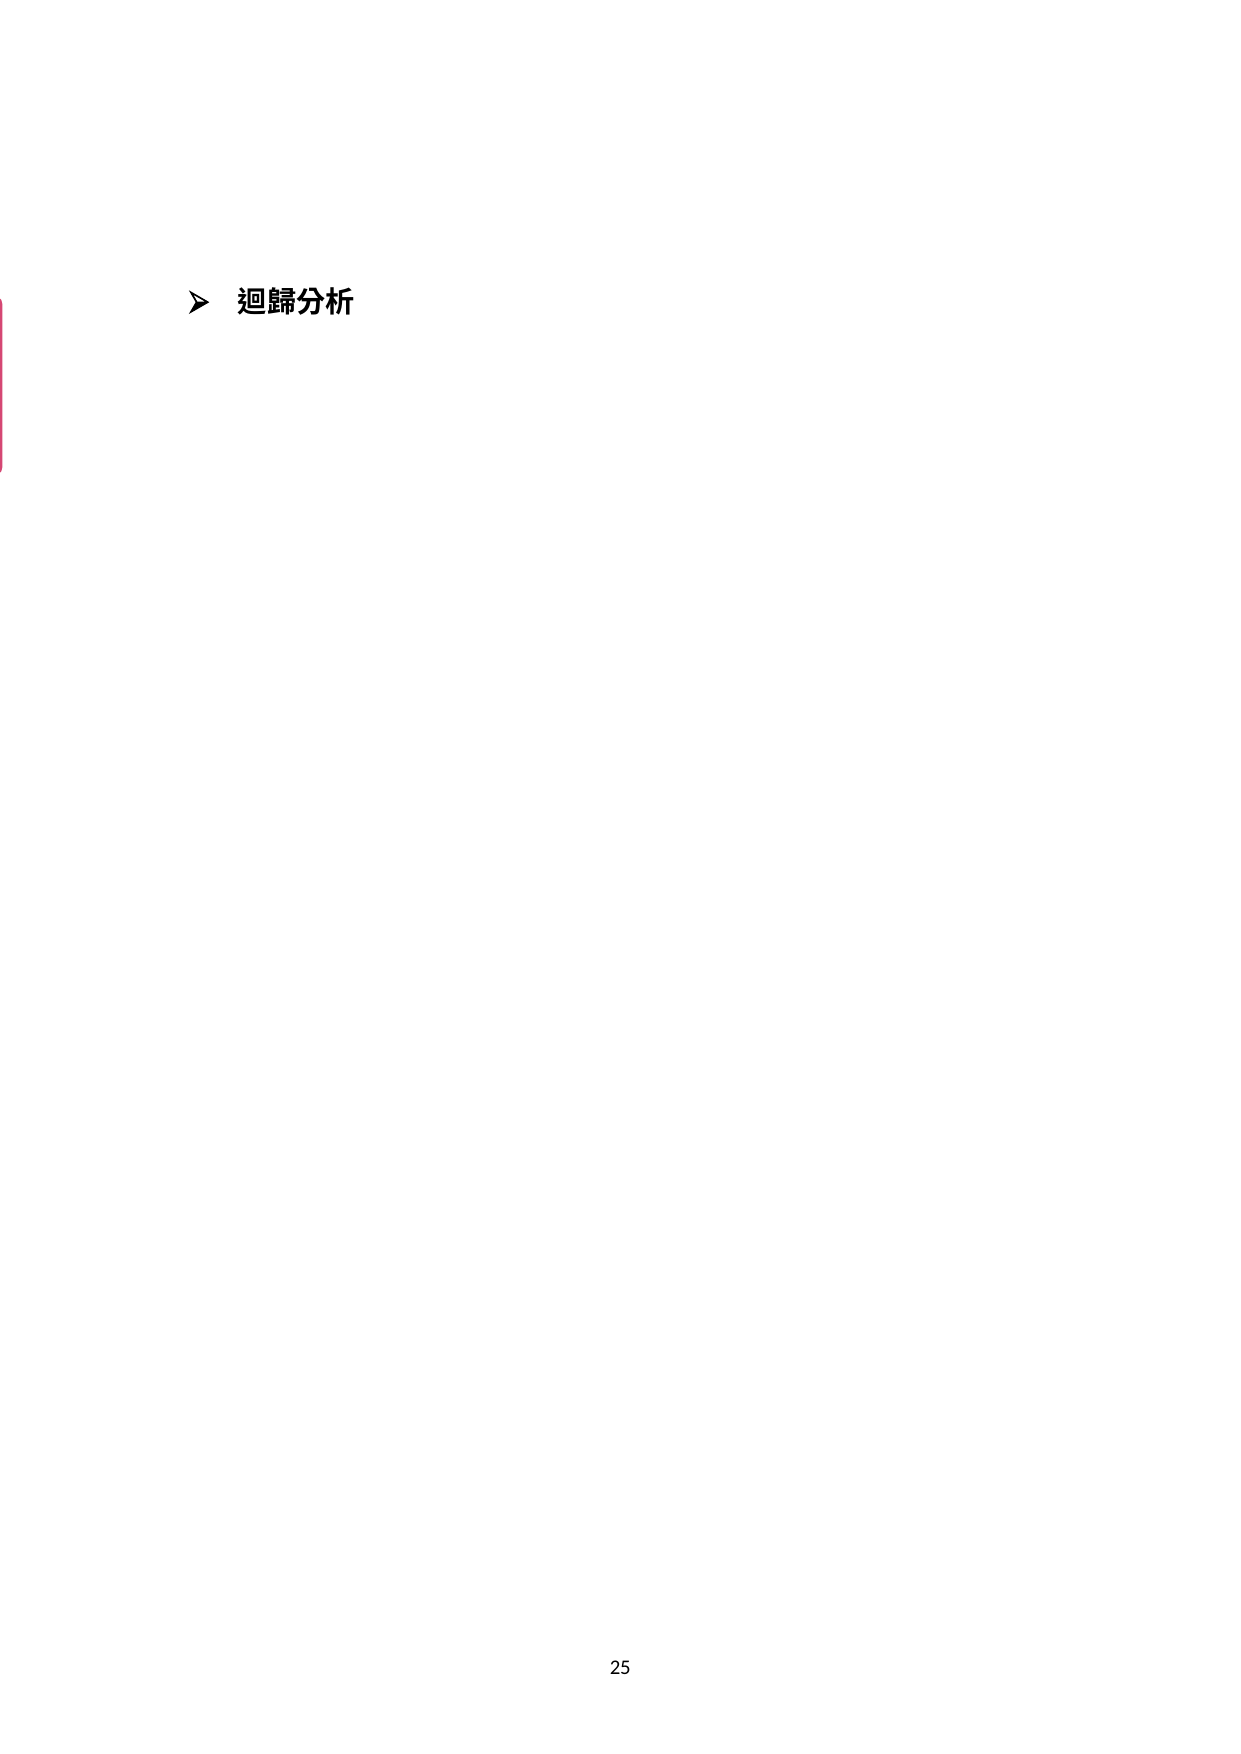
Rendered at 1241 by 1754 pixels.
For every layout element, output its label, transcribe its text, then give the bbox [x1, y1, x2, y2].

list 迴歸分析 [187, 262, 1053, 337]
